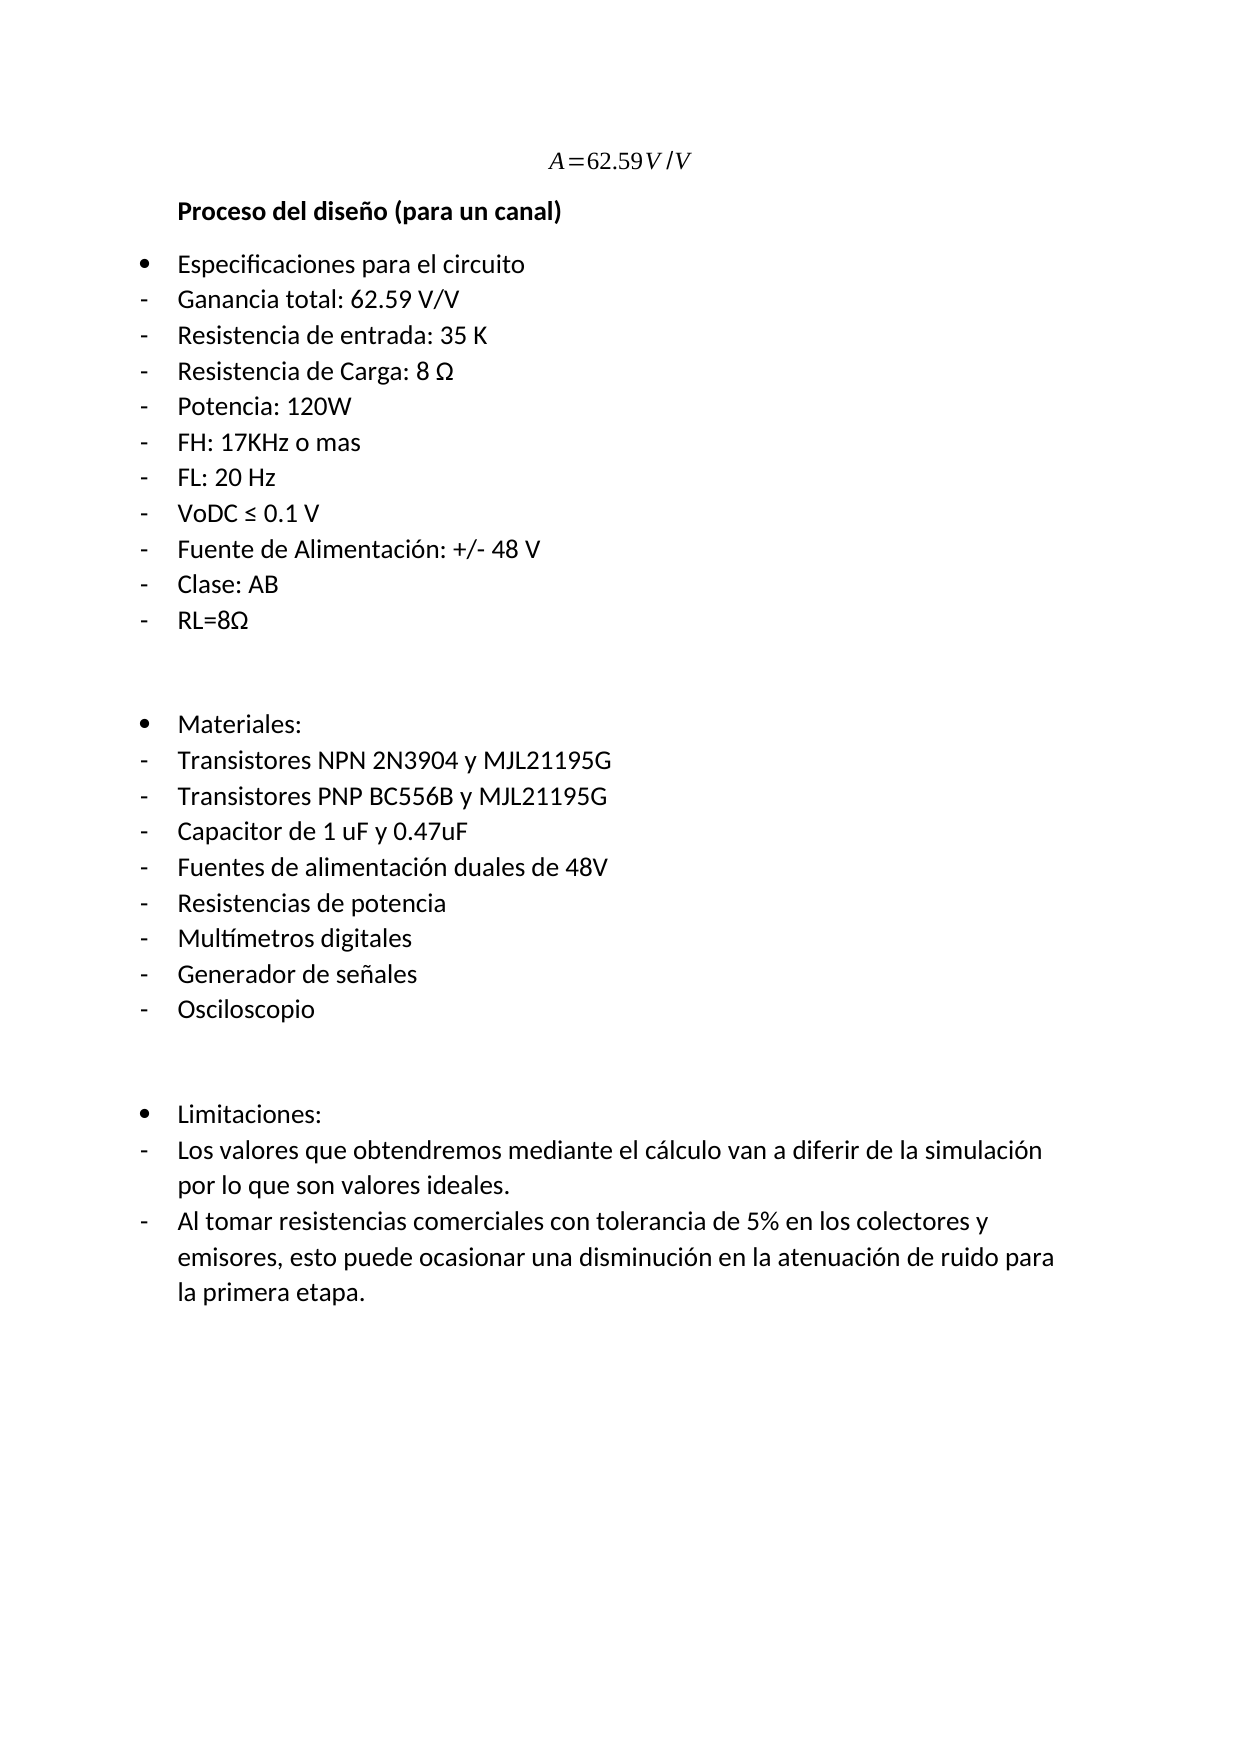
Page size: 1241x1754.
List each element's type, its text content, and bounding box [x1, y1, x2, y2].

list FL: 20 Hz [140, 461, 1063, 493]
list Osciloscopio [140, 993, 1063, 1026]
list Clase: AB [140, 567, 1063, 600]
list Los valores que obtendremos mediante el cálculo van a diferir de la simulación por lo que son valores ideales. [140, 1133, 1063, 1201]
list Transistores NPN 2N3904 y MJL21195G [140, 743, 1063, 776]
list Resistencia de entrada: 35 K [140, 318, 1063, 351]
list Capacitor de 1 uF y 0.47uF [140, 814, 1063, 847]
list Al tomar resistencias comerciales con tolerancia de 5% en los colectores y emisores, esto puede ocasionar una disminución en la atenuación de ruido para la primera etapa. [140, 1204, 1063, 1308]
list Ganancia total: 62.59 V/V [140, 282, 1063, 315]
list Potencia: 120W [140, 389, 1063, 422]
list Resistencias de potencia [140, 886, 1063, 919]
list Generador de señales [140, 957, 1063, 990]
list RL=8Ω [140, 603, 1063, 636]
list Resistencia de Carga: 8 Ω [140, 354, 1063, 387]
list VoDC ≤ 0.1 V [140, 496, 1063, 529]
list Multímetros digitales [140, 921, 1063, 954]
list FH: 17KHz o mas [140, 425, 1063, 458]
list Especificaciones para el circuito [140, 247, 1063, 280]
list Fuentes de alimentación duales de 48V [140, 850, 1063, 883]
text Proceso del diseño (para un canal) [177, 194, 1063, 227]
list Transistores PNP BC556B y MJL21195G [140, 779, 1063, 812]
list Materiales: [140, 708, 1063, 741]
list Fuente de Alimentación: +/- 48 V [140, 532, 1063, 565]
list Limitaciones: [140, 1097, 1063, 1130]
